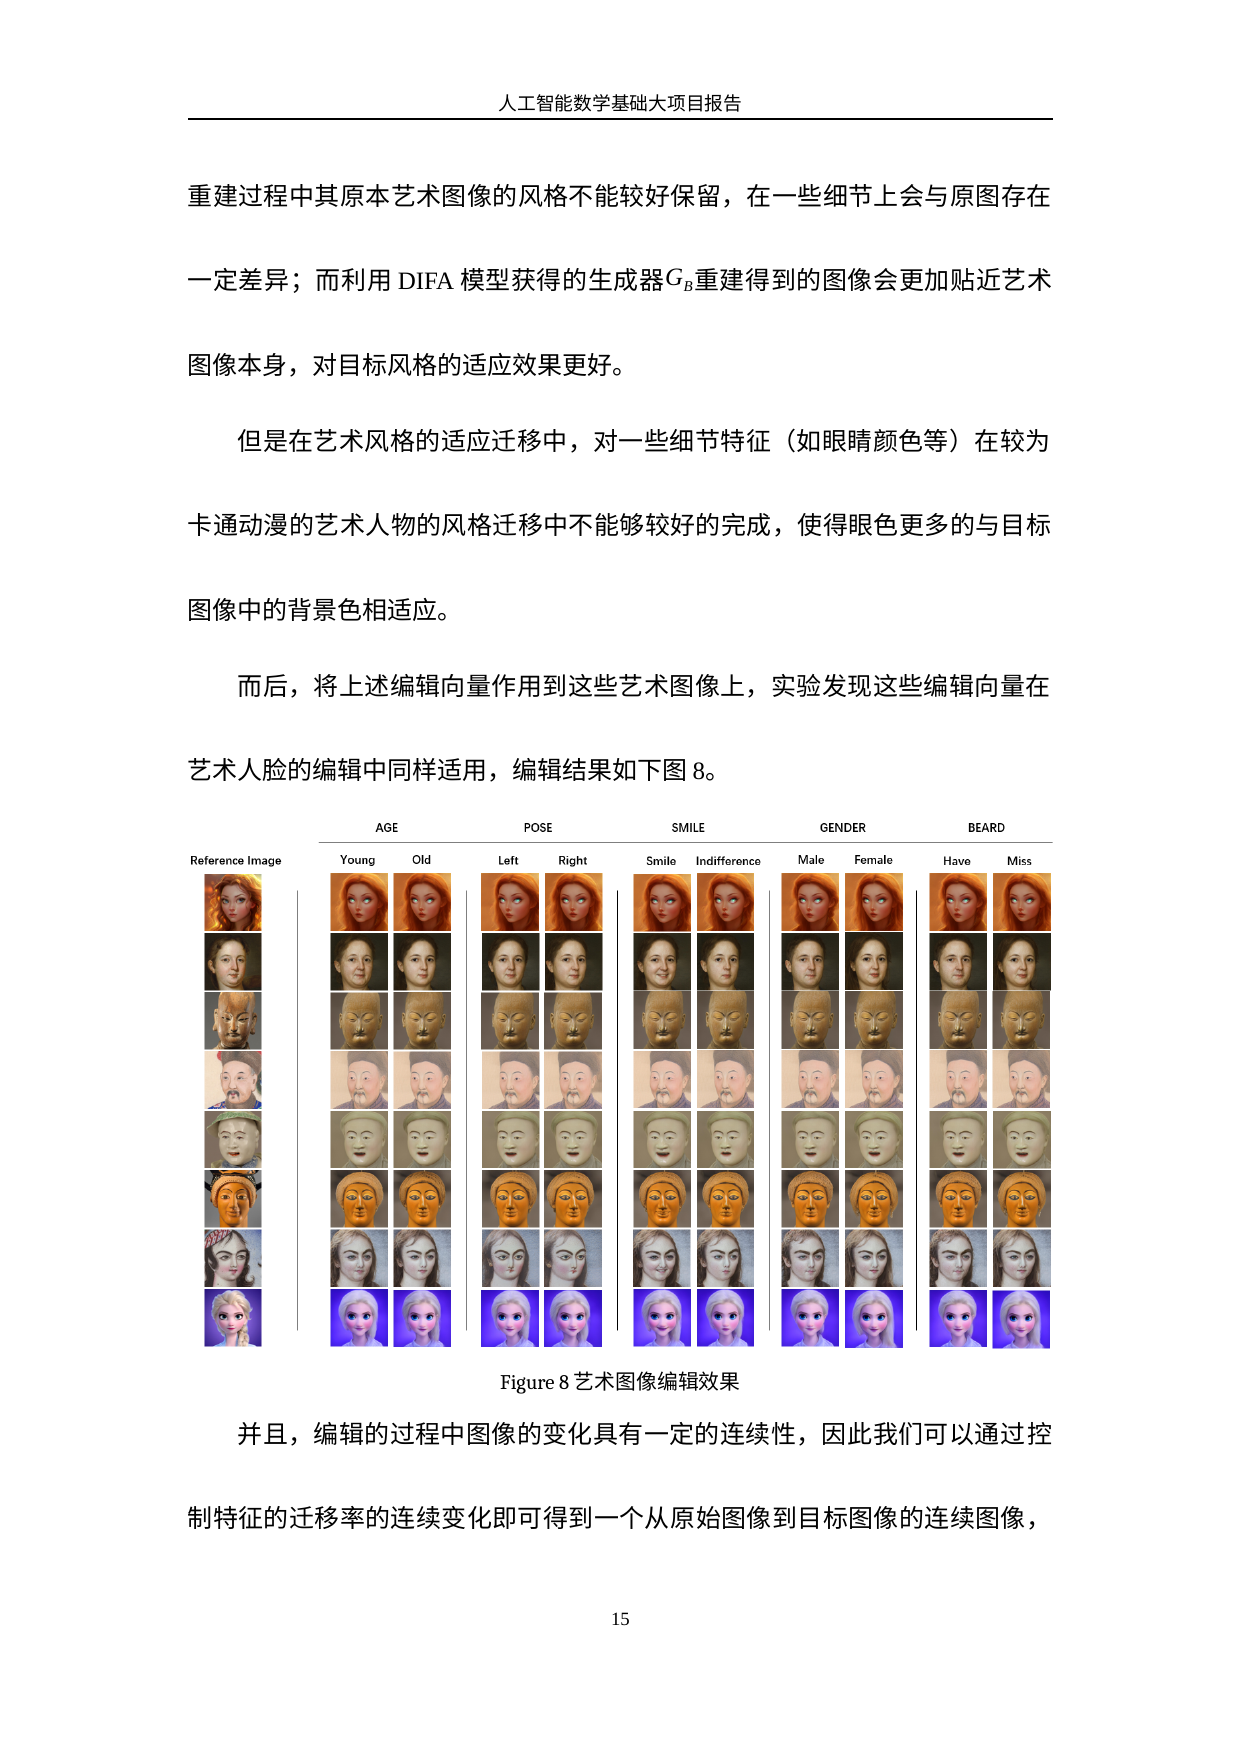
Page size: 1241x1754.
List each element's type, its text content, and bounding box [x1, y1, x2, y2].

picture [187, 811, 1053, 1362]
text 而后，将上述编辑向量作用到这些艺术图像上，实验发现这些编辑向量在艺术人脸的编辑中同样适用，编辑结果如下图8。 [187, 652, 1053, 801]
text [187, 1400, 1053, 1549]
text 但是在艺术风格的适应迁移中，对一些细节特征（如眼睛颜色等）在较为卡通动漫的艺术人物的风格迁移中不能够较好的完成，使得眼色更多的与目标图像中的背景色相适应。 [187, 407, 1053, 641]
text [187, 162, 1053, 396]
